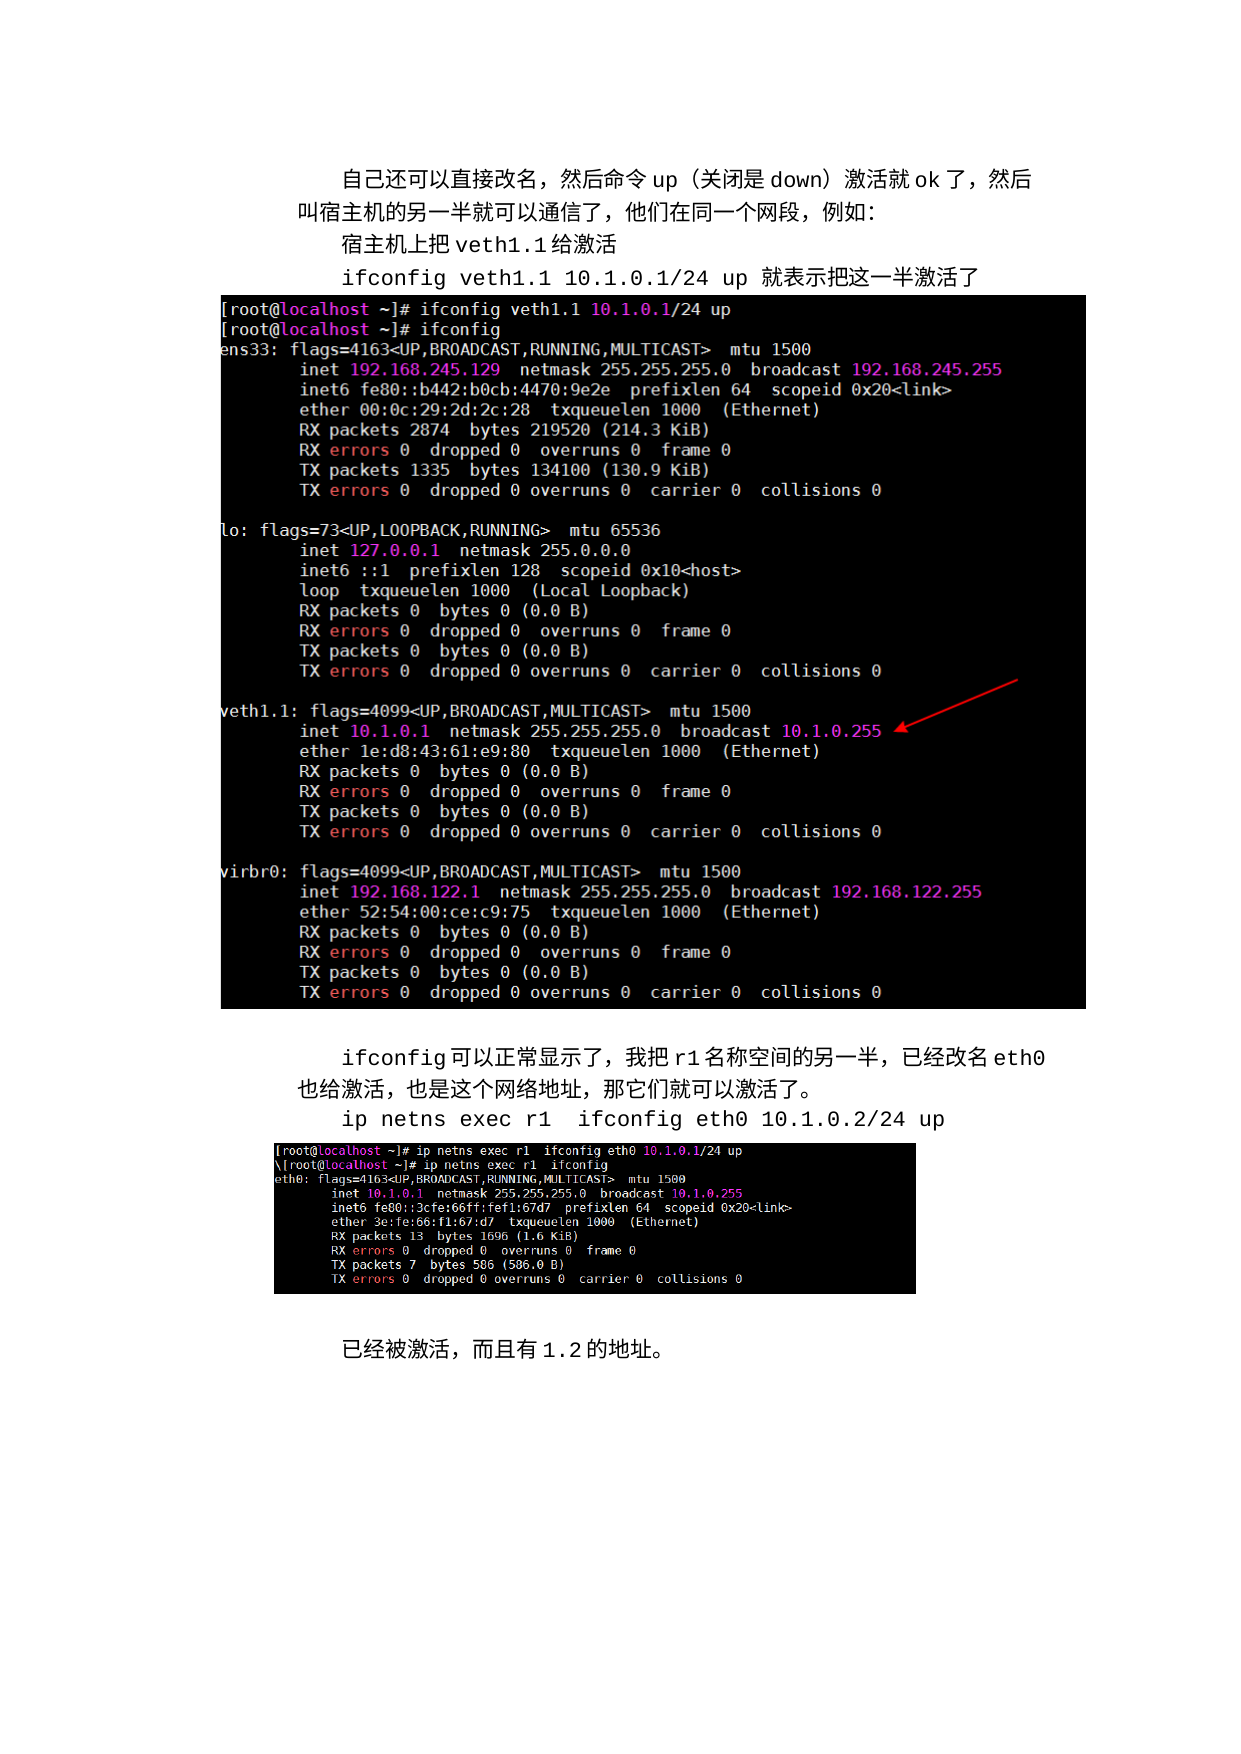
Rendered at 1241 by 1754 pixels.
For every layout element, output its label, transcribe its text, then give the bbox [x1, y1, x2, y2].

text 自己还可以直接改名，然后命令up（关闭是down）激活就ok了，然后叫宿主机的另一半就可以通信了，他们在同一个网段，例如： [297, 162, 1053, 227]
picture [220, 295, 1086, 1009]
text 已经被激活，而且有1.2的地址。 [297, 1332, 1053, 1364]
text 宿主机上把veth1.1给激活 [297, 227, 1053, 259]
text ifconfig veth1.1 10.1.0.1/24 up 就表示把这一半激活了 [297, 259, 1053, 292]
text ifconfig可以正常显示了，我把r1名称空间的另一半，已经改名eth0也给激活，也是这个网络地址，那它们就可以激活了。 [297, 1009, 1053, 1104]
picture [272, 1143, 916, 1294]
text ip netns exec r1 ifconfig eth0 10.1.0.2/24 up [297, 1104, 1053, 1137]
